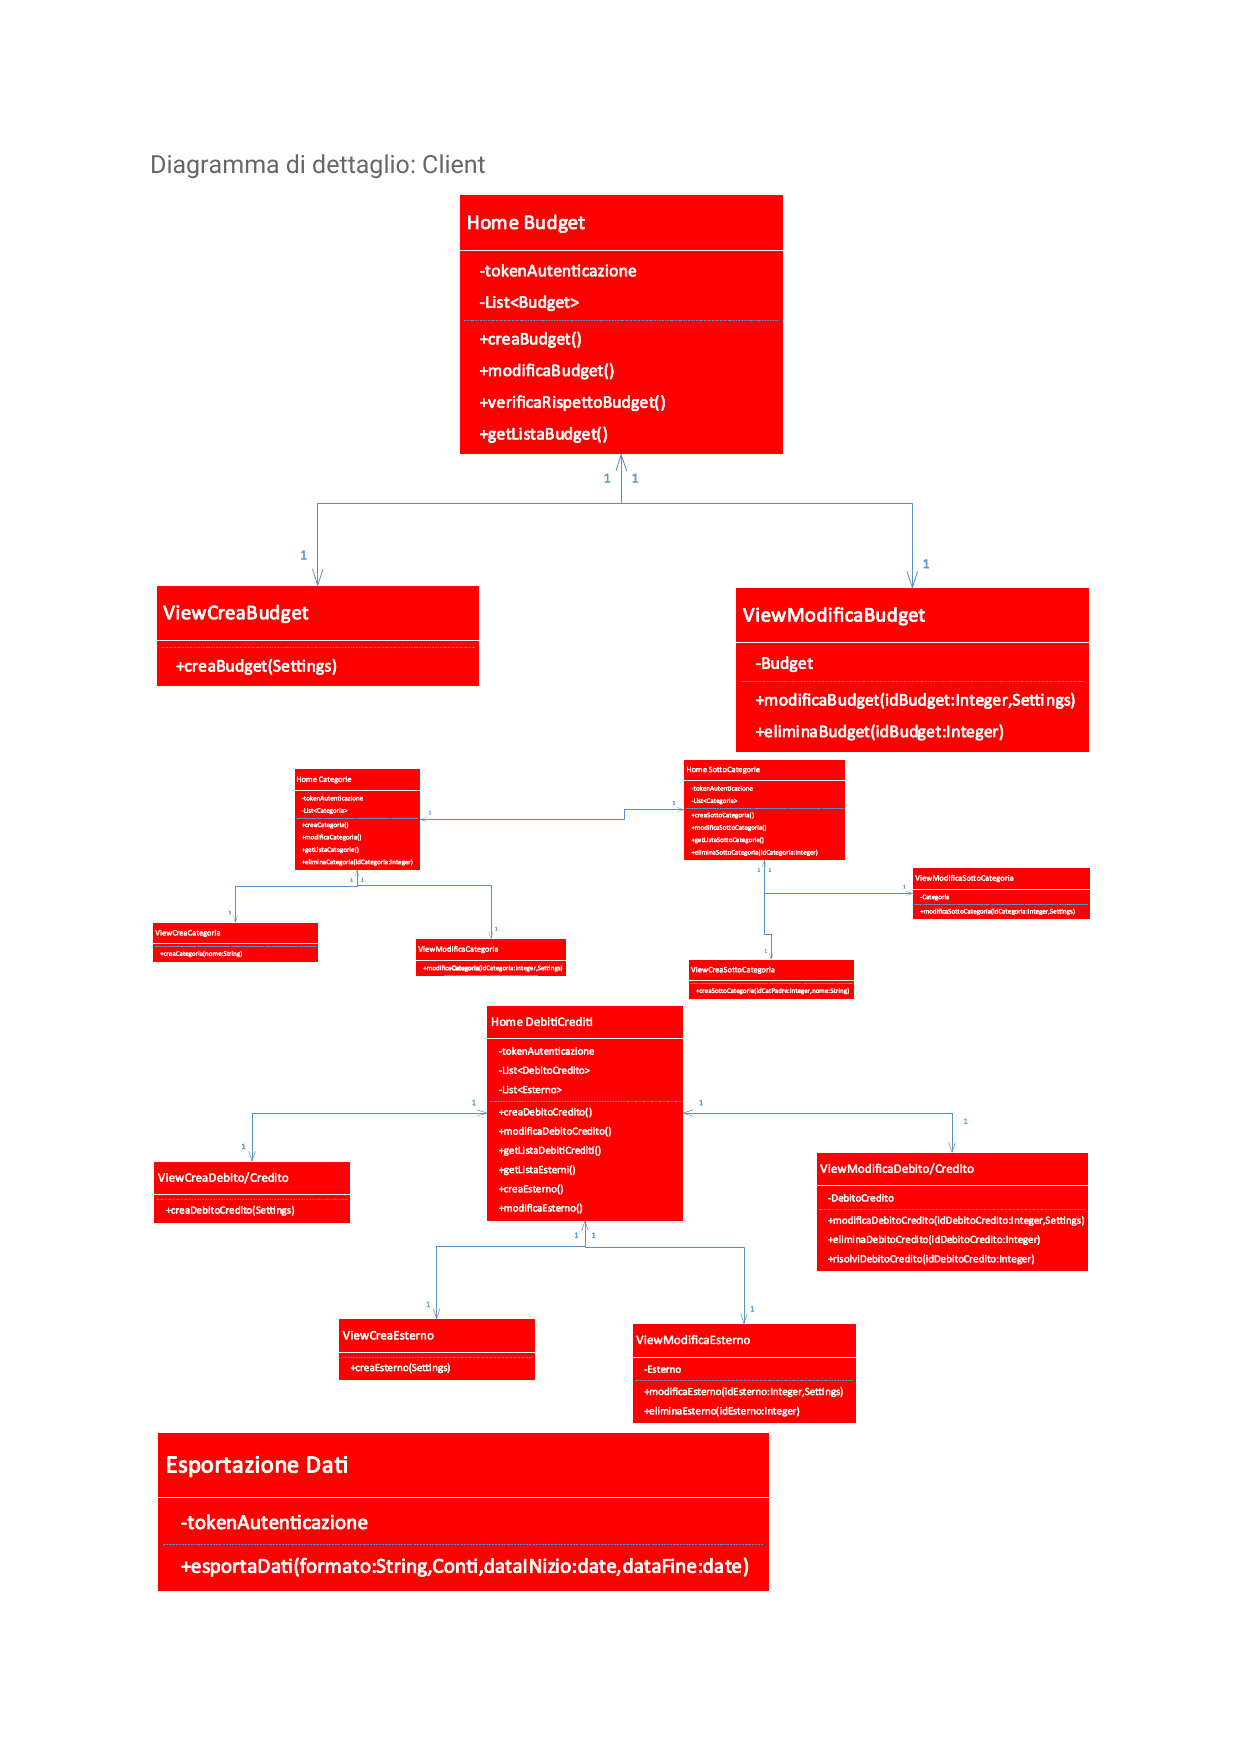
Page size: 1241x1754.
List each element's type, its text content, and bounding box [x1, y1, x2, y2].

subtitle Diagramma di dettaglio: Client [150, 150, 1090, 179]
